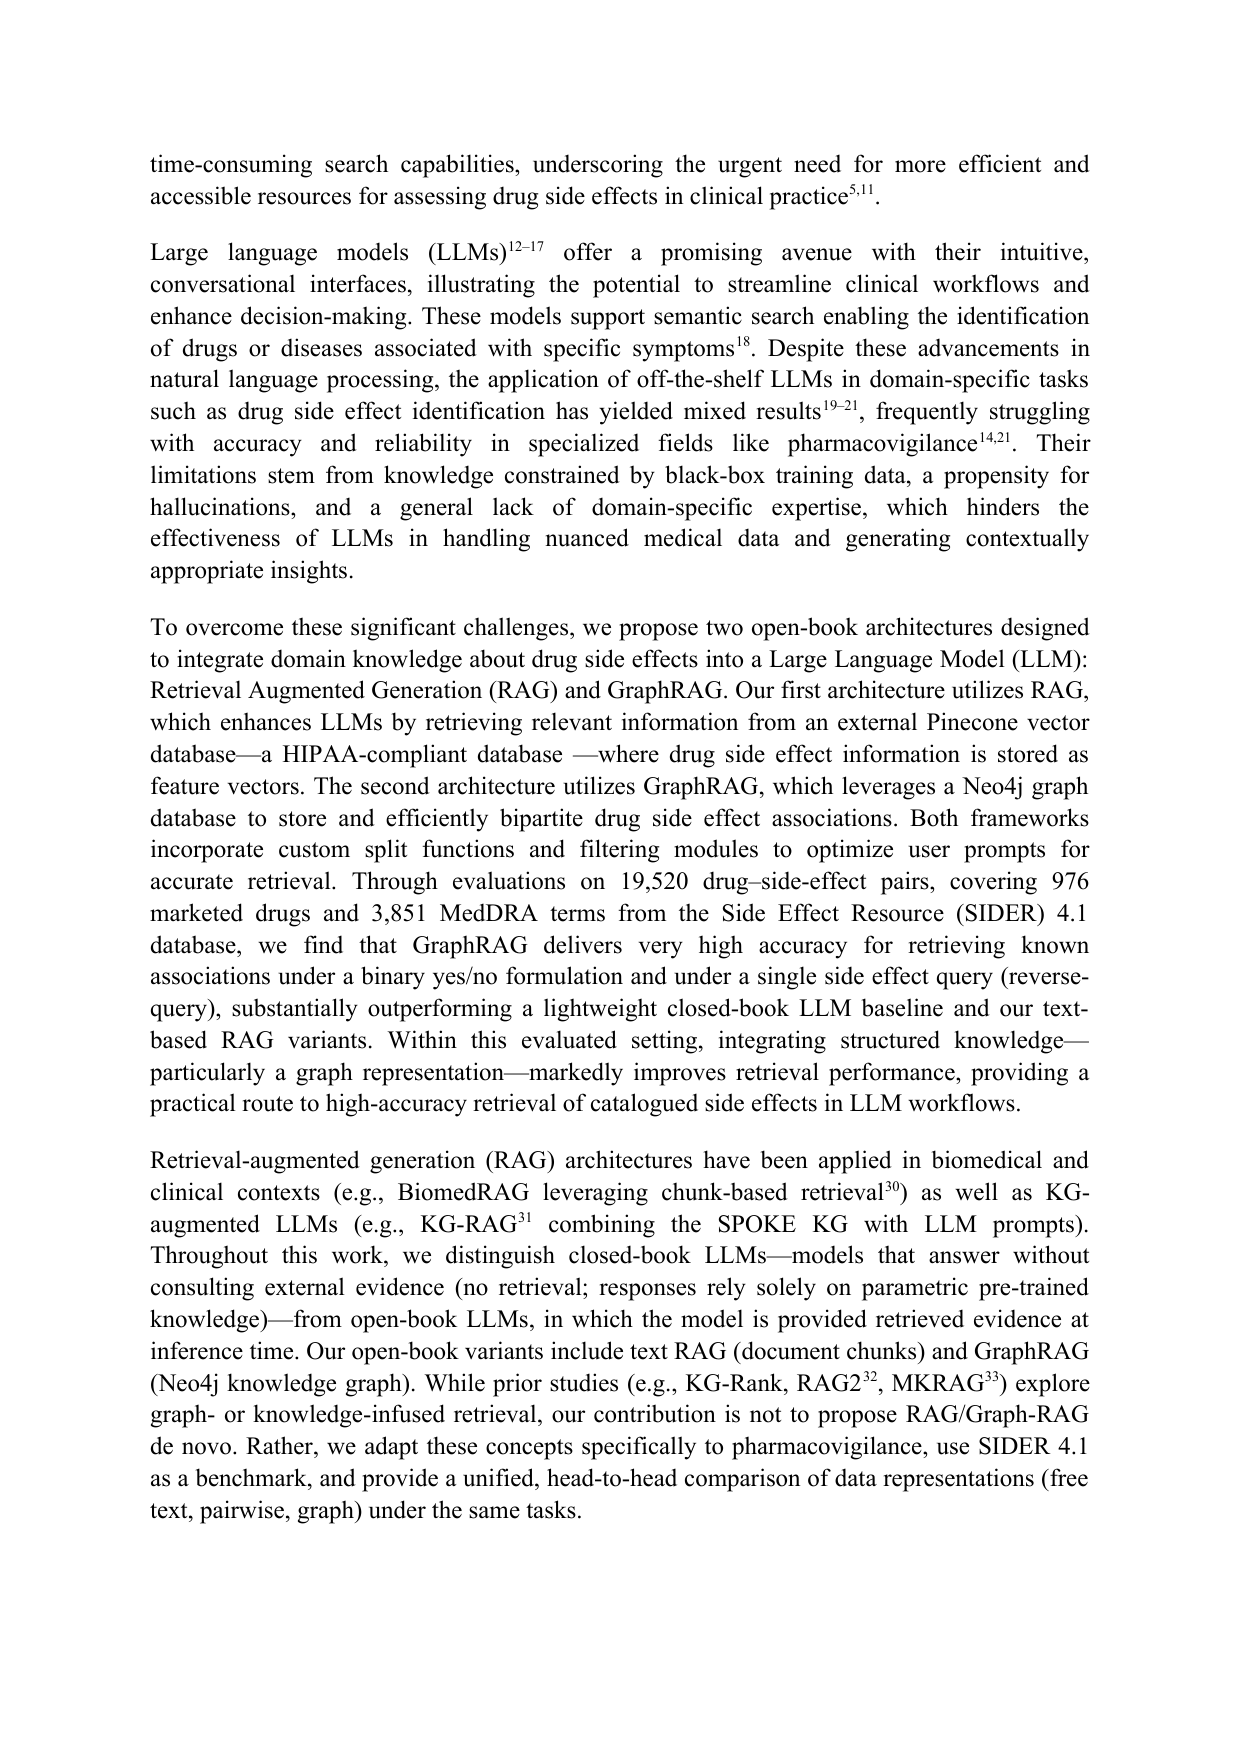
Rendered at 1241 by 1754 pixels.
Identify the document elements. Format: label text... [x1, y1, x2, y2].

text To overcome these significant challenges, we propose two open-book architectures designed to integrate domain knowledge about drug side effects into a Large Language Model (LLM): Retrieval Augmented Generation (RAG) and GraphRAG. Our first architecture utilizes RAG, which enhances LLMs by retrieving relevant information from an external Pinecone vector database—a HIPAA-compliant database —where drug side effect information is stored as feature vectors. The second architecture utilizes GraphRAG, which leverages a Neo4j graph database to store and efficiently bipartite drug side effect associations. Both frameworks incorporate custom split functions and filtering modules to optimize user prompts for accurate retrieval. Through evaluations on 19,520 drug–side-effect pairs, covering 976 marketed drugs and 3,851 MedDRA terms from the Side Effect Resource (SIDER) 4.1 database, we find that GraphRAG delivers very high accuracy for retrieving known associations under a binary yes/no formulation and under a single side effect query (reverse-query), substantially outperforming a lightweight closed-book LLM baseline and our text-based RAG variants. Within this evaluated setting, integrating structured knowledge—particularly a graph representation—markedly improves retrieval performance, providing a practical route to high-accuracy retrieval of catalogued side effects in LLM workflows. [150, 613, 1090, 1117]
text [150, 150, 1090, 209]
text Large language models (LLMs)12–17 offer a promising avenue with their intuitive, conversational interfaces, illustrating the potential to streamline clinical workflows and enhance decision-making. These models support semantic search enabling the identification of drugs or diseases associated with specific symptoms18. Despite these advancements in natural language processing, the application of off-the-shelf LLMs in domain-specific tasks such as drug side effect identification has yielded mixed results19–21, frequently struggling with accuracy and reliability in specialized fields like pharmacovigilance14,21. Their limitations stem from knowledge constrained by black-box training data, a propensity for hallucinations, and a general lack of domain-specific expertise, which hinders the effectiveness of LLMs in handling nuanced medical data and generating contextually appropriate insights. [150, 238, 1090, 584]
text Retrieval-augmented generation (RAG) architectures have been applied in biomedical and clinical contexts (e.g., BiomedRAG leveraging chunk-based retrieval30) as well as KG-augmented LLMs (e.g., KG-RAG31 combining the SPOKE KG with LLM prompts). Throughout this work, we distinguish closed-book LLMs—models that answer without consulting external evidence (no retrieval; responses rely solely on parametric pre-trained knowledge)—from open-book LLMs, in which the model is provided retrieved evidence at inference time. Our open-book variants include text RAG (document chunks) and GraphRAG (Neo4j knowledge graph). While prior studies (e.g., KG-Rank, RAG232, MKRAG33) explore graph- or knowledge-infused retrieval, our contribution is not to propose RAG/Graph-RAG de novo. Rather, we adapt these concepts specifically to pharmacovigilance, use SIDER 4.1 as a benchmark, and provide a unified, head-to-head comparison of data representations (free text, pairwise, graph) under the same tasks. [150, 1146, 1090, 1523]
